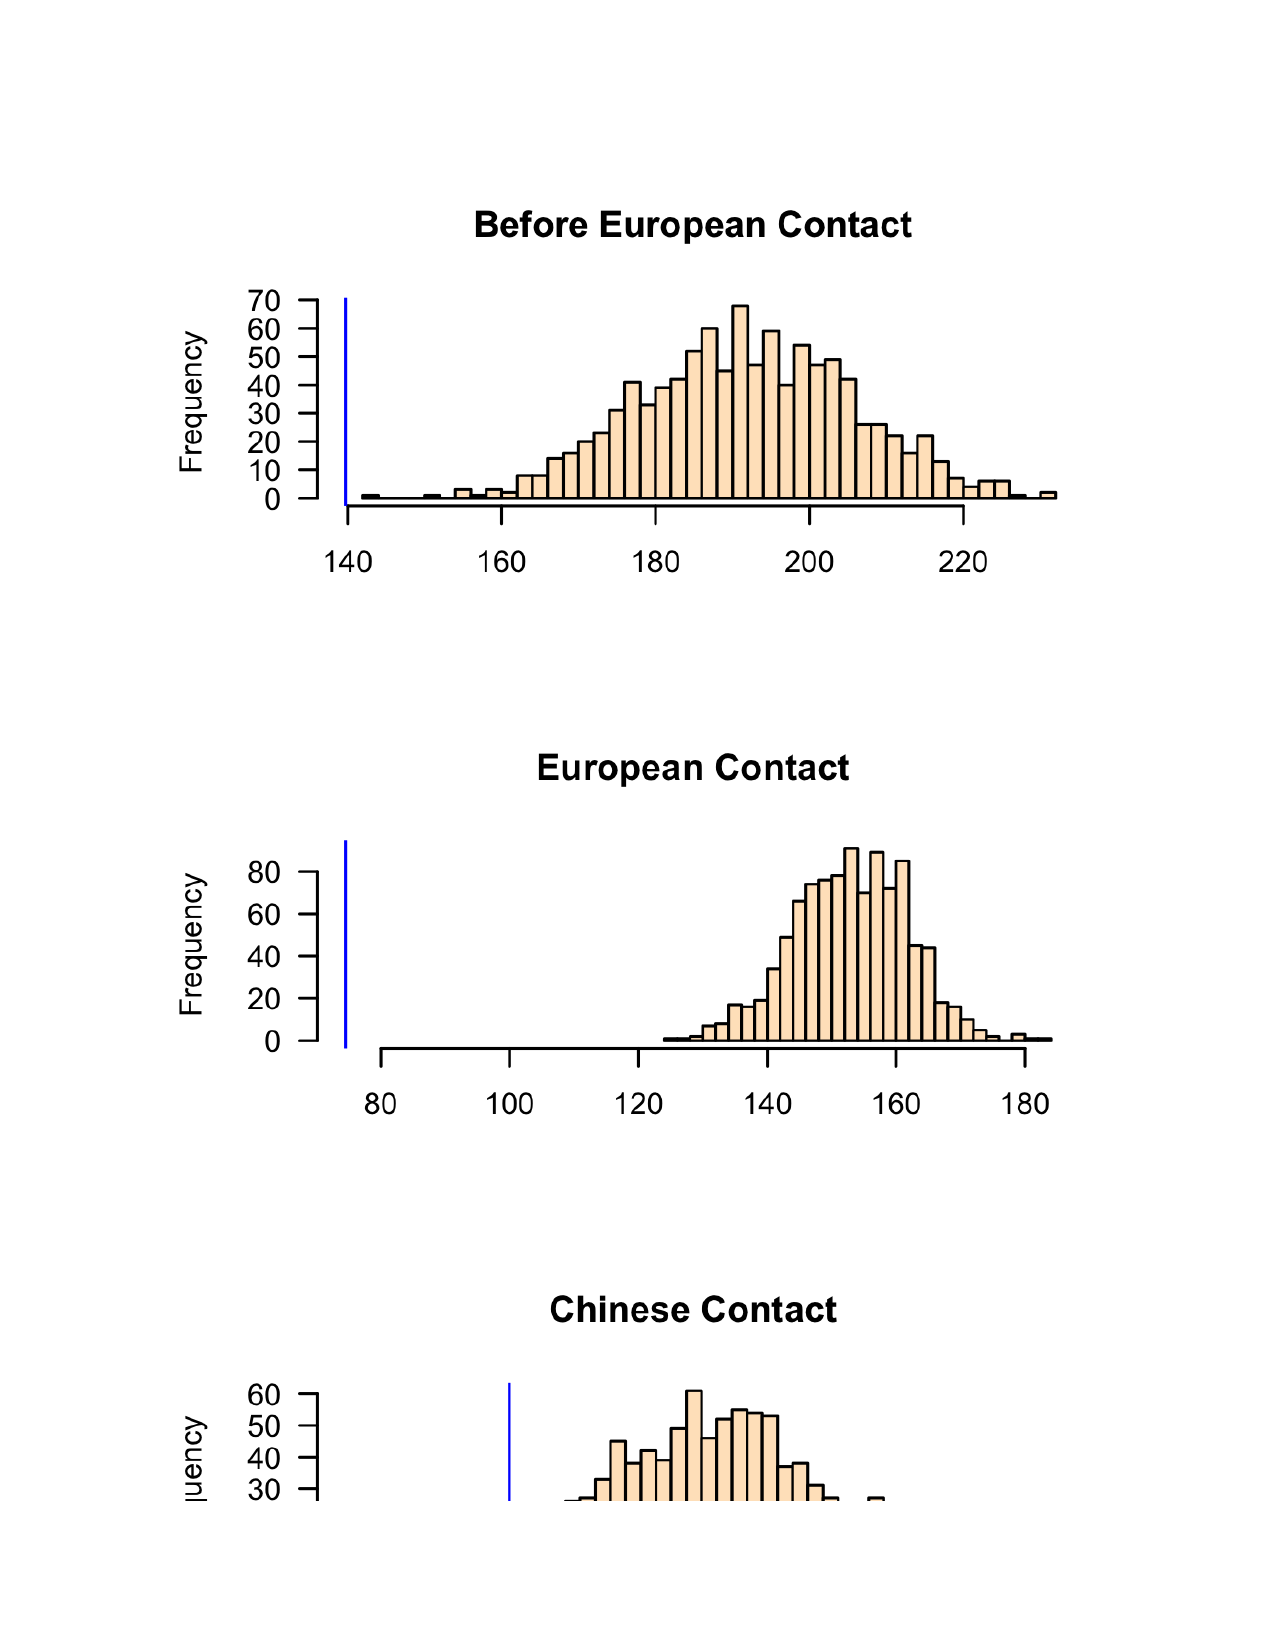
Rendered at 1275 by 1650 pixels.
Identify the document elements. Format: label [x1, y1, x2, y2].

picture [168, 150, 1144, 1501]
